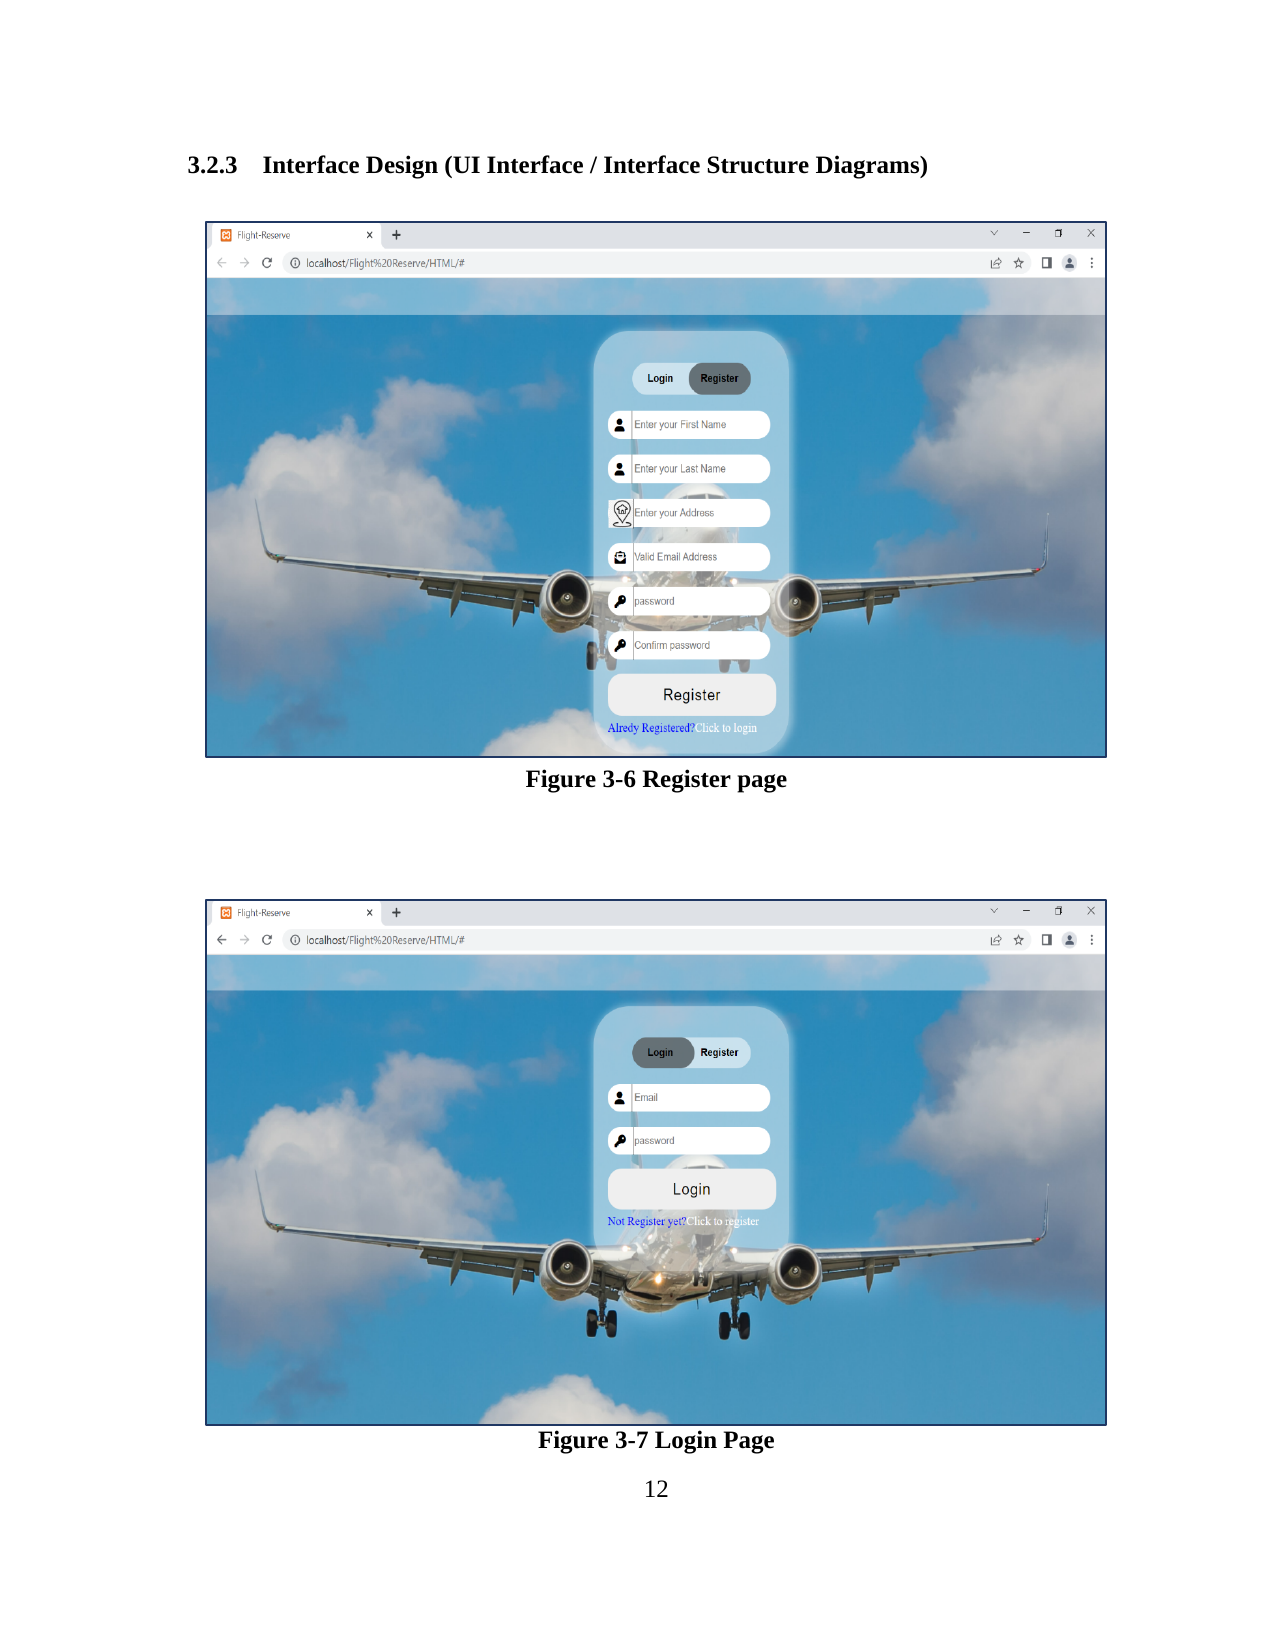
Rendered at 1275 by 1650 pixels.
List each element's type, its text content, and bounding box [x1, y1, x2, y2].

text Figure 3-6 Register page [187, 193, 1125, 793]
subtitle Interface Design (UI Interface / Interface Structure Diagrams) [187, 150, 1125, 179]
text Figure 3-7 Login Page [187, 900, 1125, 1454]
